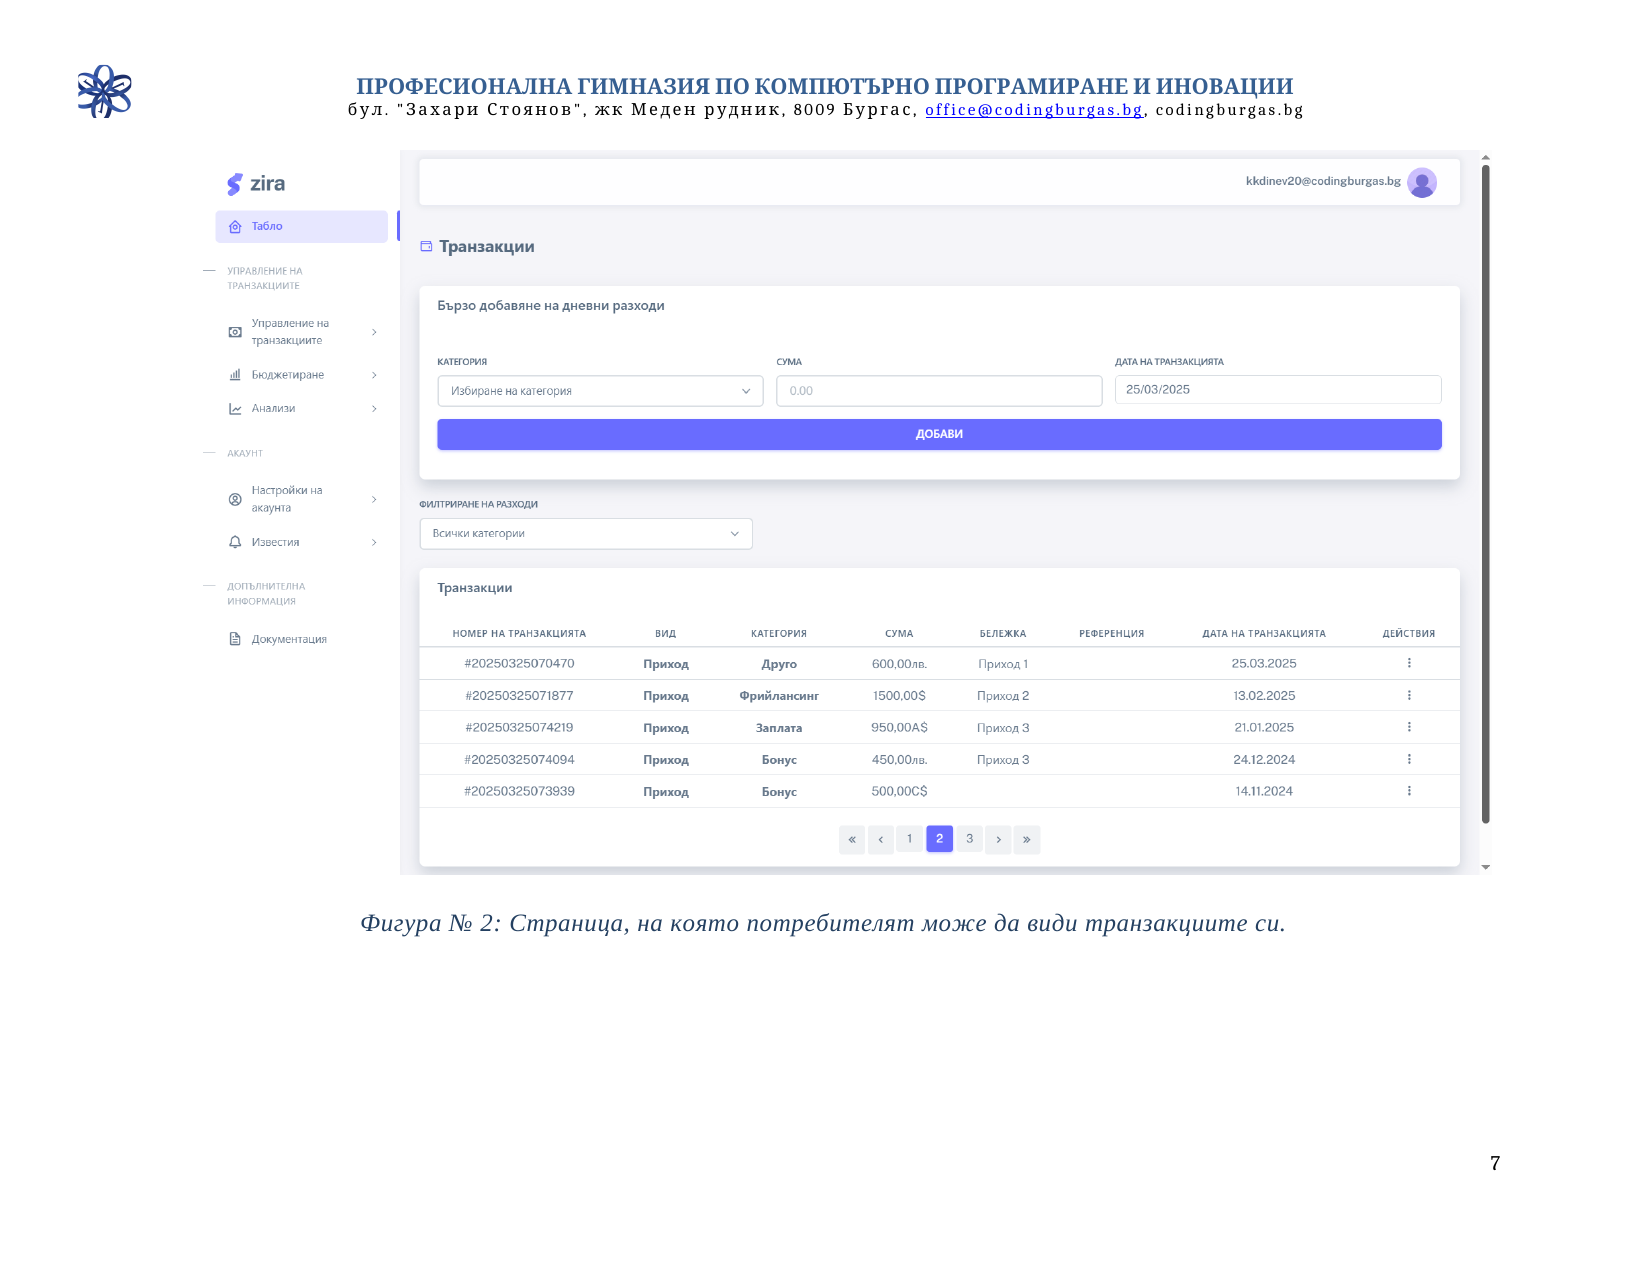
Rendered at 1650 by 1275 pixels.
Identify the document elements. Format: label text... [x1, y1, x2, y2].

picture [78, 64, 132, 118]
text Фигура № 2: Страница, на която потребителят може да види транзакциите си. [150, 908, 1500, 936]
picture [203, 150, 1492, 875]
